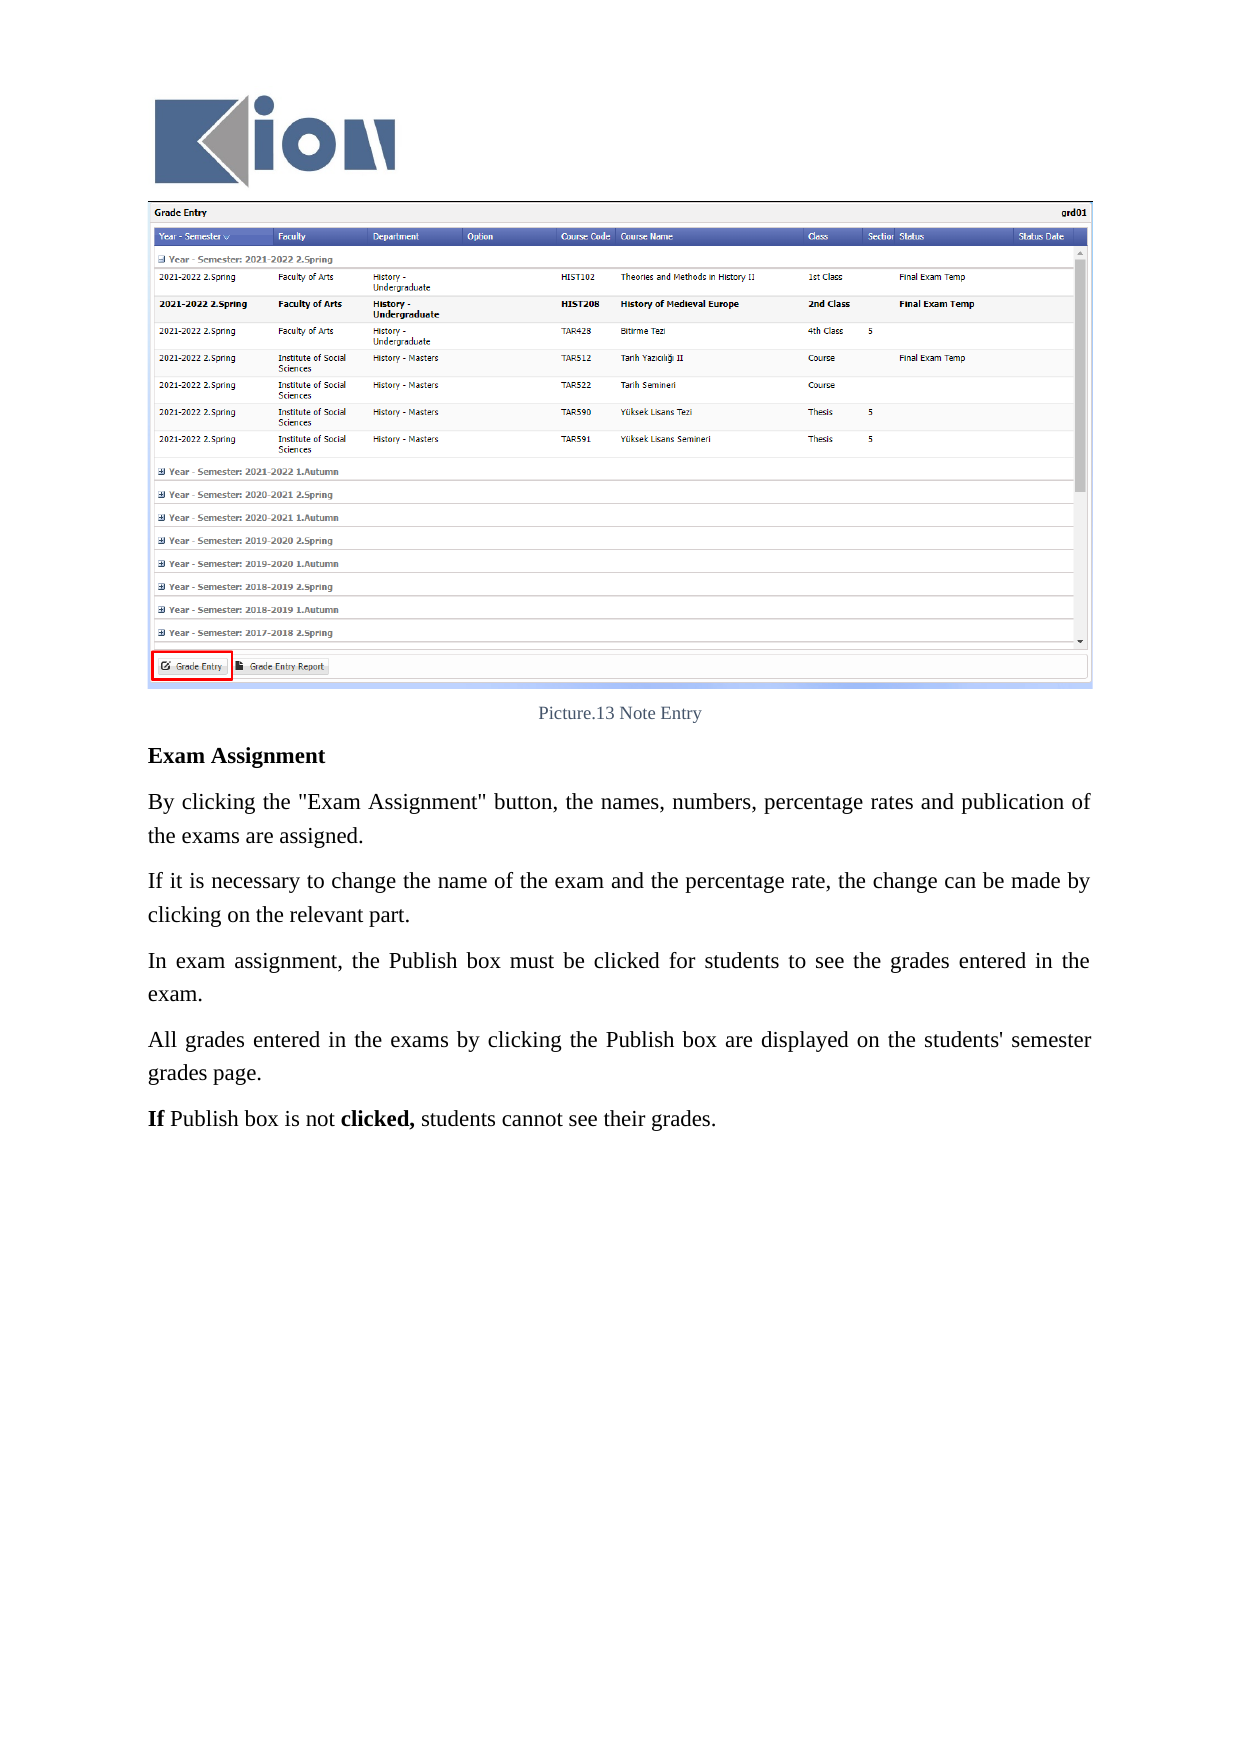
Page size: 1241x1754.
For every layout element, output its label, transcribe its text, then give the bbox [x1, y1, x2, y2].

picture [147, 86, 404, 199]
text In exam assignment, the Publish box must be clicked for students to see the grades entered in the exam. [148, 940, 1093, 1006]
text Exam Assignment [148, 736, 1093, 769]
text If it is necessary to change the name of the exam and the percentage rate, the change can be made by clicking on the relevant part. [148, 861, 1093, 927]
text By clicking the "Exam Assignment" button, the names, numbers, percentage rates and publication of the exams are assigned. [148, 781, 1093, 848]
picture [147, 201, 1093, 689]
text Picture.13 Note Entry [148, 702, 1093, 723]
text If Publish box is not clicked, students cannot see their grades. [148, 1098, 1093, 1131]
text All grades entered in the exams by clicking the Publish box are displayed on the students' semester grades page. [148, 1019, 1093, 1086]
